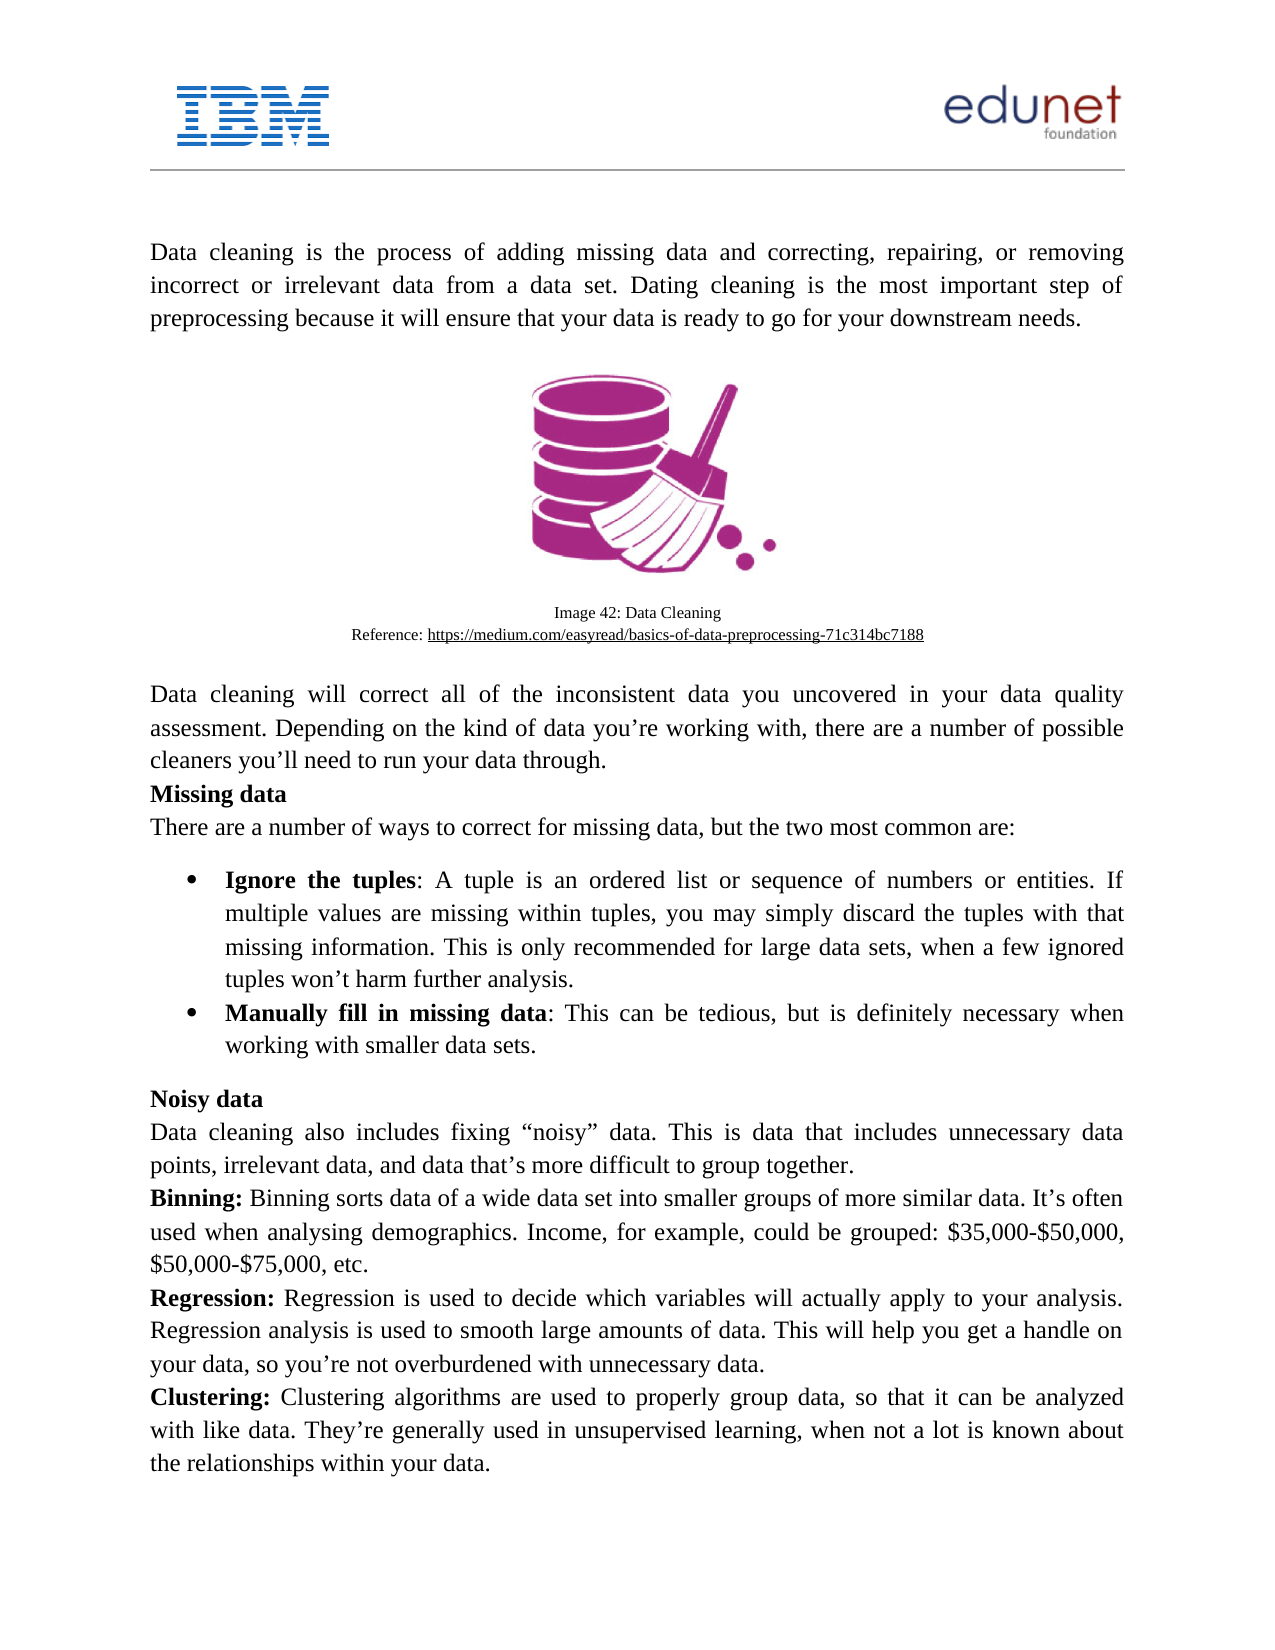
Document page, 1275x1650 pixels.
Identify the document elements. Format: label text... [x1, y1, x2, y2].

text Reference: https://medium.com/easyread/basics-of-data-preprocessing-71c314bc7188 [150, 624, 1125, 644]
text Data cleaning will correct all of the inconsistent data you uncovered in your data quality assessment. Depending on the kind of data you’re working with, there are a number of possible cleaners you’ll need to run your data through. [150, 679, 1125, 774]
text Data cleaning is the process of adding missing data and correcting, repairing, or removing incorrect or irrelevant data from a data set. Dating cleaning is the most important step of preprocessing because it will ensure that your data is ready to go for your downstream needs. [150, 237, 1125, 332]
list Ignore the tuples: A tuple is an ordered list or sequence of numbers or entities. If multiple values are missing within tuples, you may simply discard the tuples with that missing information. This is only recommended for large data sets, when a few ignored tuples won’t harm further analysis. [187, 866, 1125, 993]
picture [455, 335, 820, 599]
text Clustering: Clustering algorithms are used to properly group data, so that it can be analyzed with like data. They’re generally used in unsupervised learning, when not a lot is known about the relationships within your data. [150, 1382, 1125, 1476]
list Manually fill in missing data: This can be tedious, but is definitely necessary when working with smaller data sets. [187, 998, 1125, 1059]
text Regression: Regression is used to decide which variables will actually apply to your analysis. Regression analysis is used to smooth large amounts of data. This will help you get a handle on your data, so you’re not overburdened with unnecessary data. [150, 1283, 1125, 1377]
text Data cleaning also includes fixing “noisy” data. This is data that includes unnecessary data points, irrelevant data, and data that’s more difficult to group together. [150, 1117, 1125, 1179]
text Binning: Binning sorts data of a wide data set into smaller groups of more similar data. It’s often used when analysing demographics. Income, for example, could be grouped: $35,000-$50,000, $50,000-$75,000, etc. [150, 1183, 1125, 1278]
text Noisy data [150, 1084, 1125, 1113]
text There are a number of ways to correct for missing data, but the two most common are: [150, 812, 1125, 840]
text Missing data [150, 779, 1125, 807]
text Image 42: Data Cleaning [150, 603, 1125, 622]
